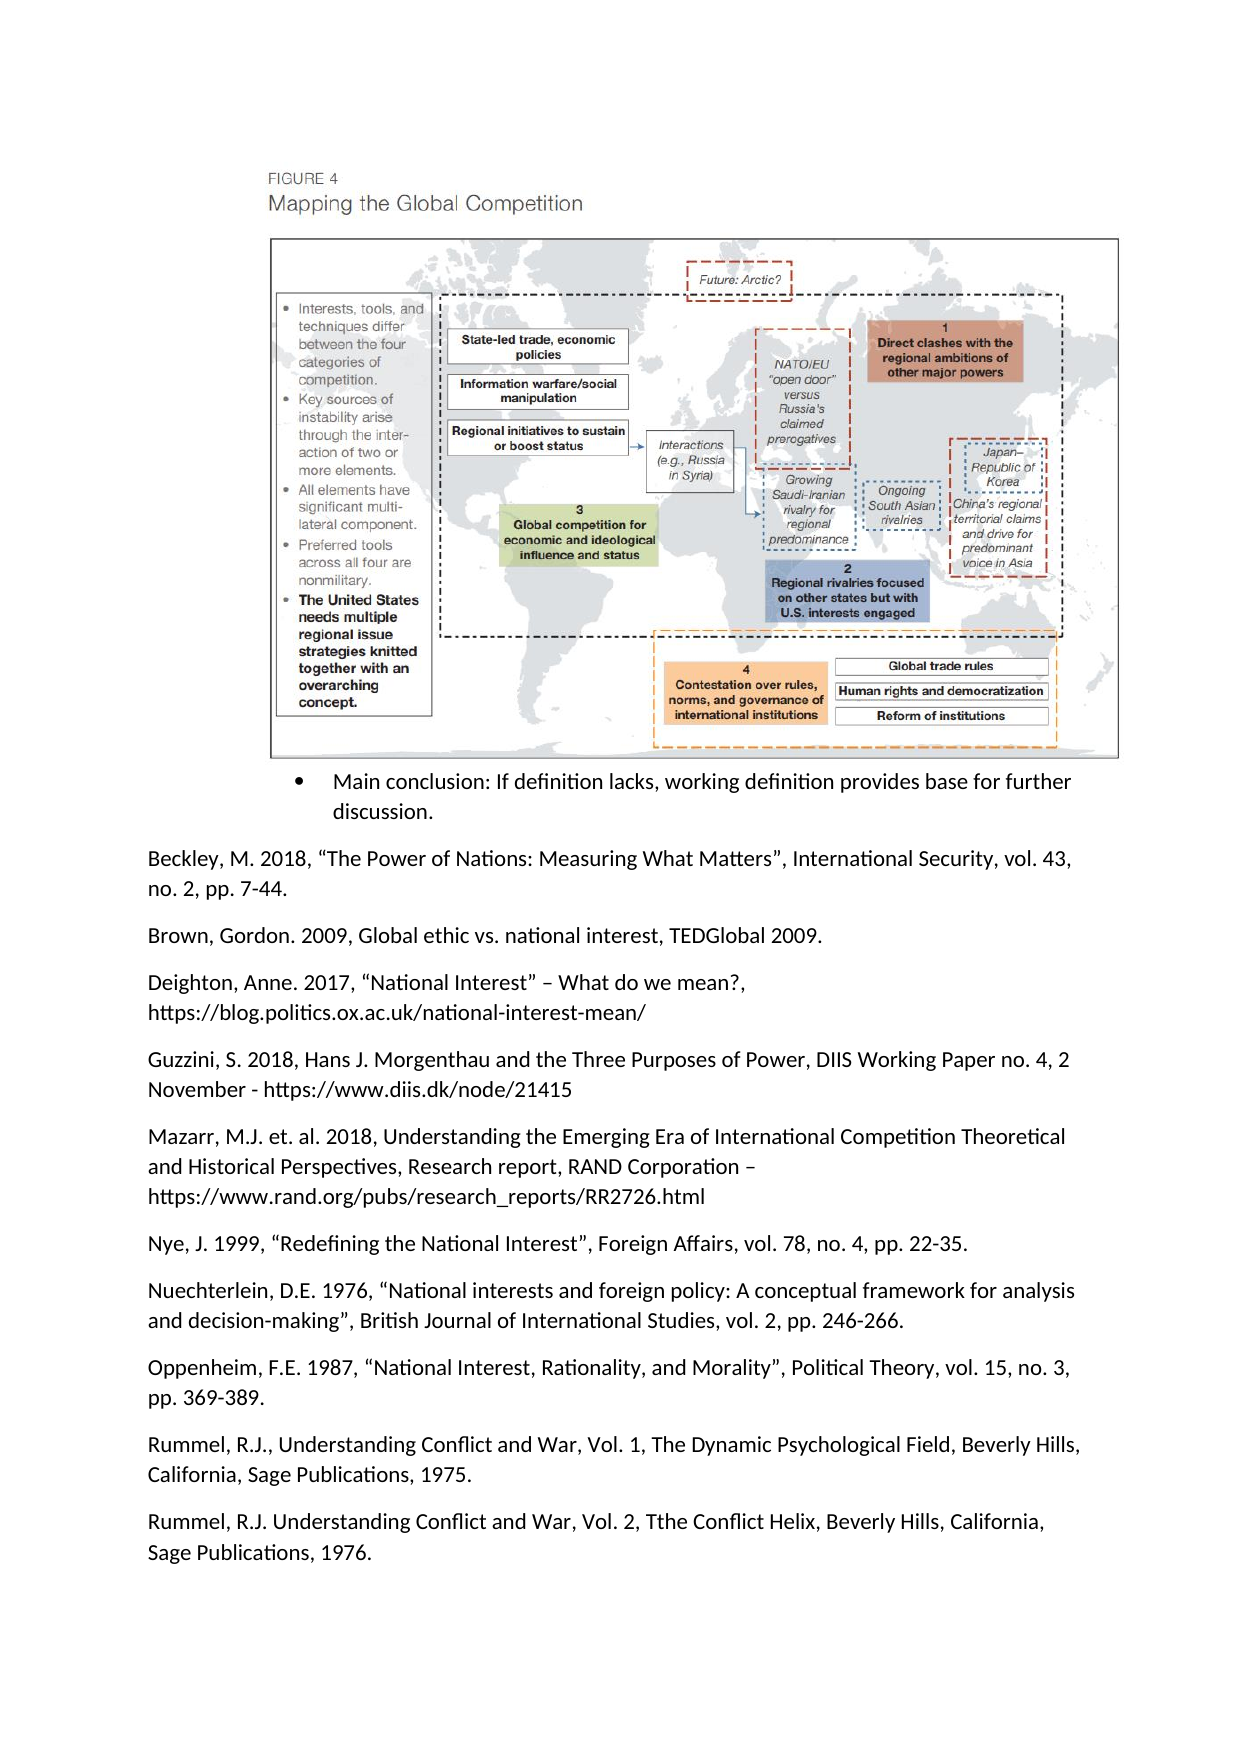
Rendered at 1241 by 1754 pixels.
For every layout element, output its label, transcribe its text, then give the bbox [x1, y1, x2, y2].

text Brown, Gordon. 2009, Global ethic vs. national interest, TEDGlobal 2009. [148, 921, 1093, 949]
text Rummel, R.J. Understanding Conflict and War, Vol. 2, Tthe Conflict Helix, Beverly Hills, California, Sage Publications, 1976. [148, 1507, 1093, 1566]
text Rummel, R.J., Understanding Conflict and War, Vol. 1, The Dynamic Psychological Field, Beverly Hills, California, Sage Publications, 1975. [148, 1430, 1093, 1488]
text Mazarr, M.J. et. al. 2018, Understanding the Emerging Era of International Competition Theoretical and Historical Perspectives, Research report, RAND Corporation – https://www.rand.org/pubs/research_reports/RR2726.html [148, 1122, 1093, 1210]
picture [236, 147, 1198, 765]
text Nuechterlein, D.E. 1976, “National interests and foreign policy: A conceptual framework for analysis and decision-making”, British Journal of International Studies, vol. 2, pp. 246-266. [148, 1276, 1093, 1334]
text Oppenheim, F.E. 1987, “National Interest, Rationality, and Morality”, Political Theory, vol. 15, no. 3, pp. 369-389. [148, 1353, 1093, 1411]
text Nye, J. 1999, “Redefining the National Interest”, Foreign Affairs, vol. 78, no. 4, pp. 22-35. [148, 1229, 1093, 1257]
text Beckley, M. 2018, “The Power of Nations: Measuring What Matters”, International Security, vol. 43, no. 2, pp. 7-44. [148, 844, 1093, 902]
text Deighton, Anne. 2017, “National Interest” – What do we mean?, https://blog.politics.ox.ac.uk/national-interest-mean/ [148, 968, 1093, 1026]
text Guzzini, S. 2018, Hans J. Morgenthau and the Three Purposes of Power, DIIS Working Paper no. 4, 2 November - https://www.diis.dk/node/21415 [148, 1045, 1093, 1103]
list Main conclusion: If definition lacks, working definition provides base for further discussion. [295, 767, 1093, 825]
